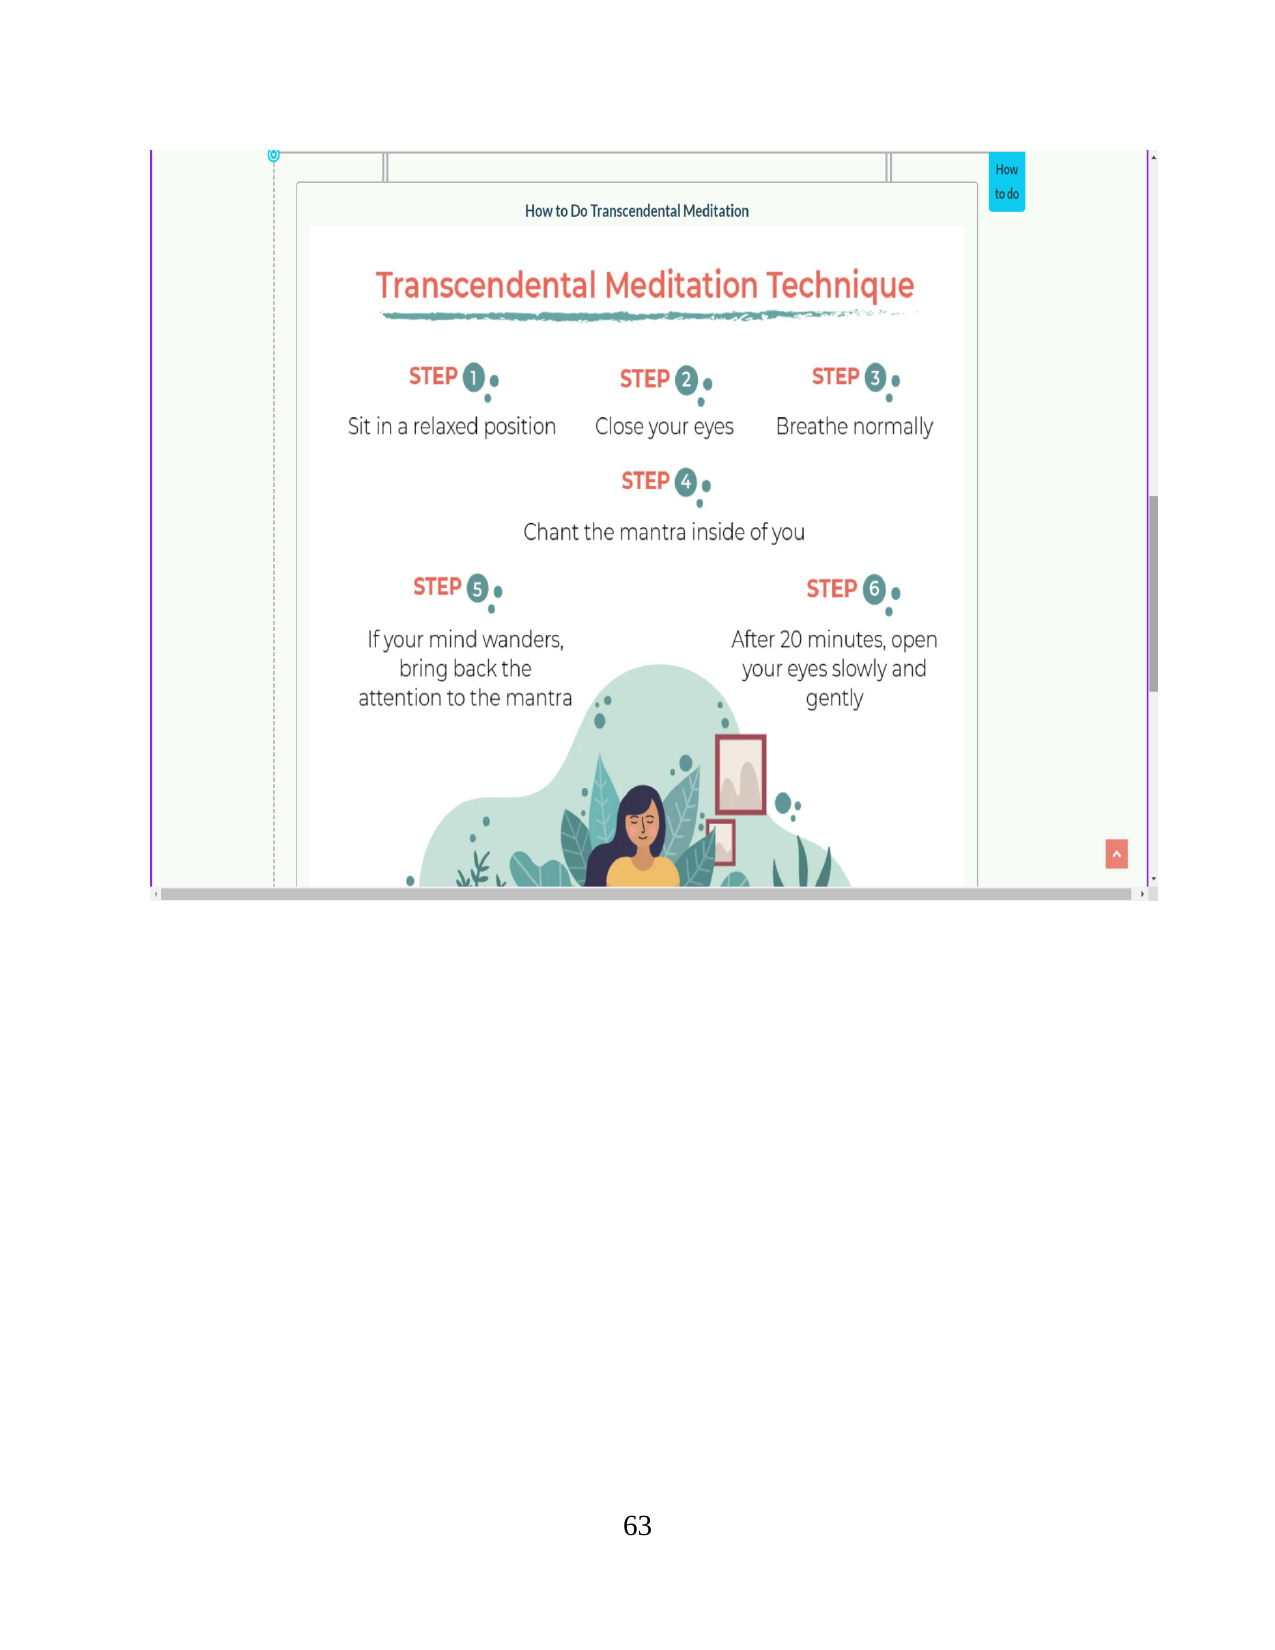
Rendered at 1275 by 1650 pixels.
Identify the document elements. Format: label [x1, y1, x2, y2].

picture [150, 150, 1158, 901]
